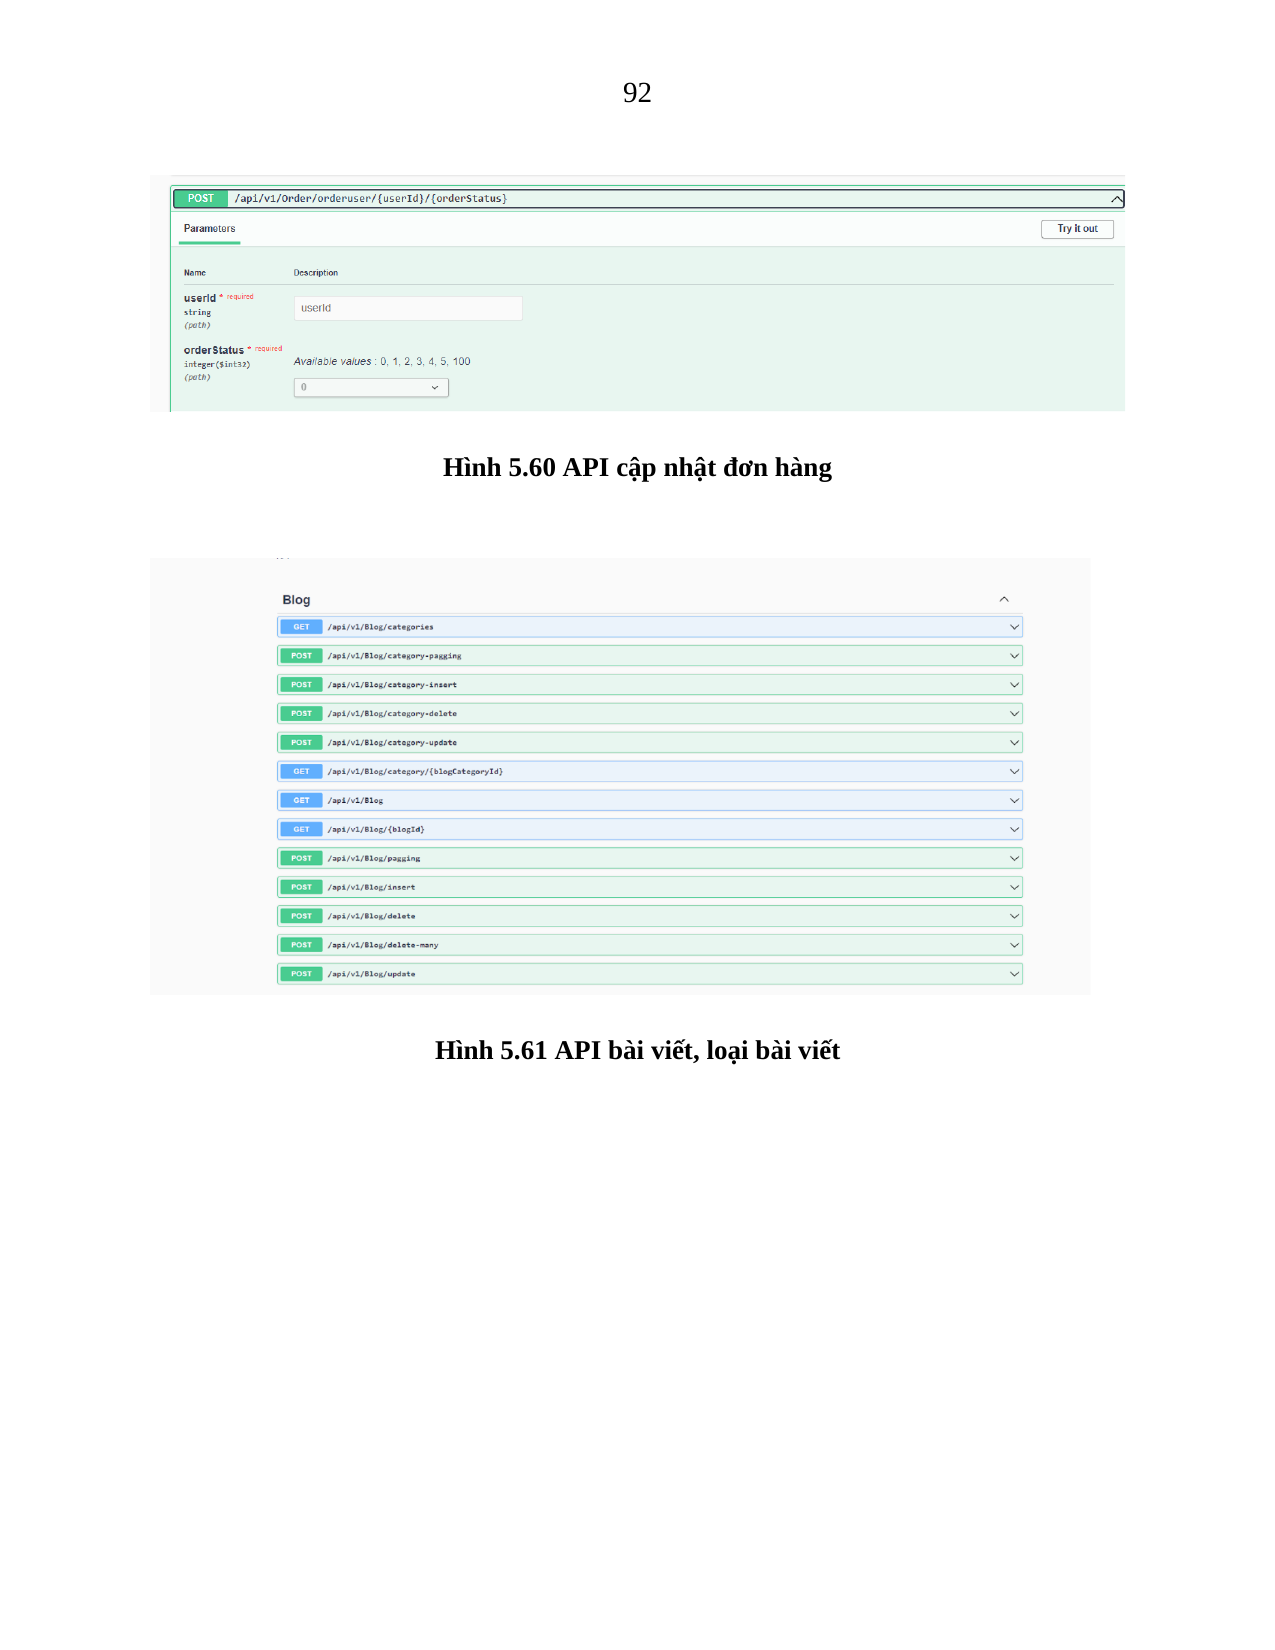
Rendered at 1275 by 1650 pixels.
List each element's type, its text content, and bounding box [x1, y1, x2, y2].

picture [150, 175, 1125, 412]
text Hình 5.61 API bài viết, loại bài viết [150, 1034, 1125, 1066]
text Hình 5.60 API cập nhật đơn hàng [150, 451, 1125, 482]
picture [150, 558, 1091, 995]
